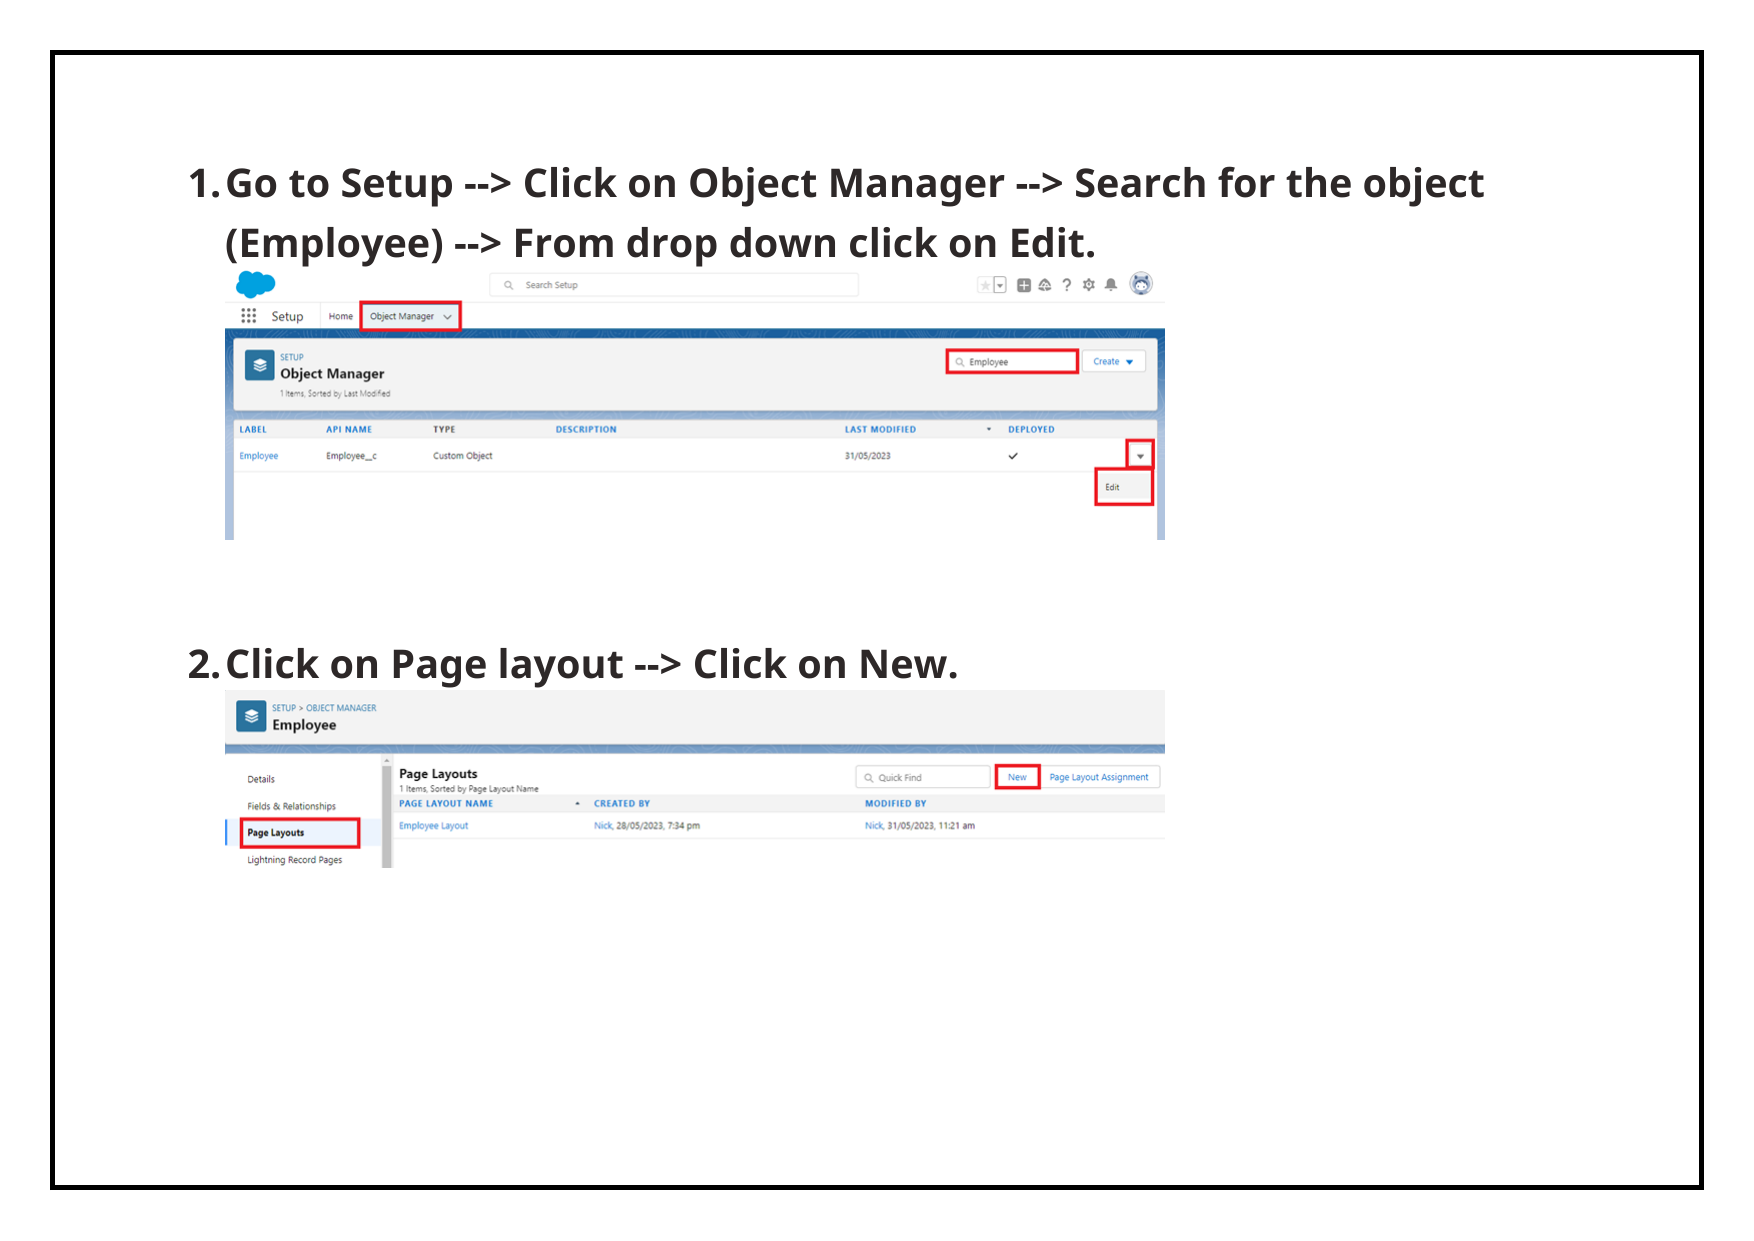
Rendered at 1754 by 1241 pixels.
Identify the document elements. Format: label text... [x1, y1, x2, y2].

picture [225, 690, 1165, 868]
picture [225, 268, 1165, 540]
